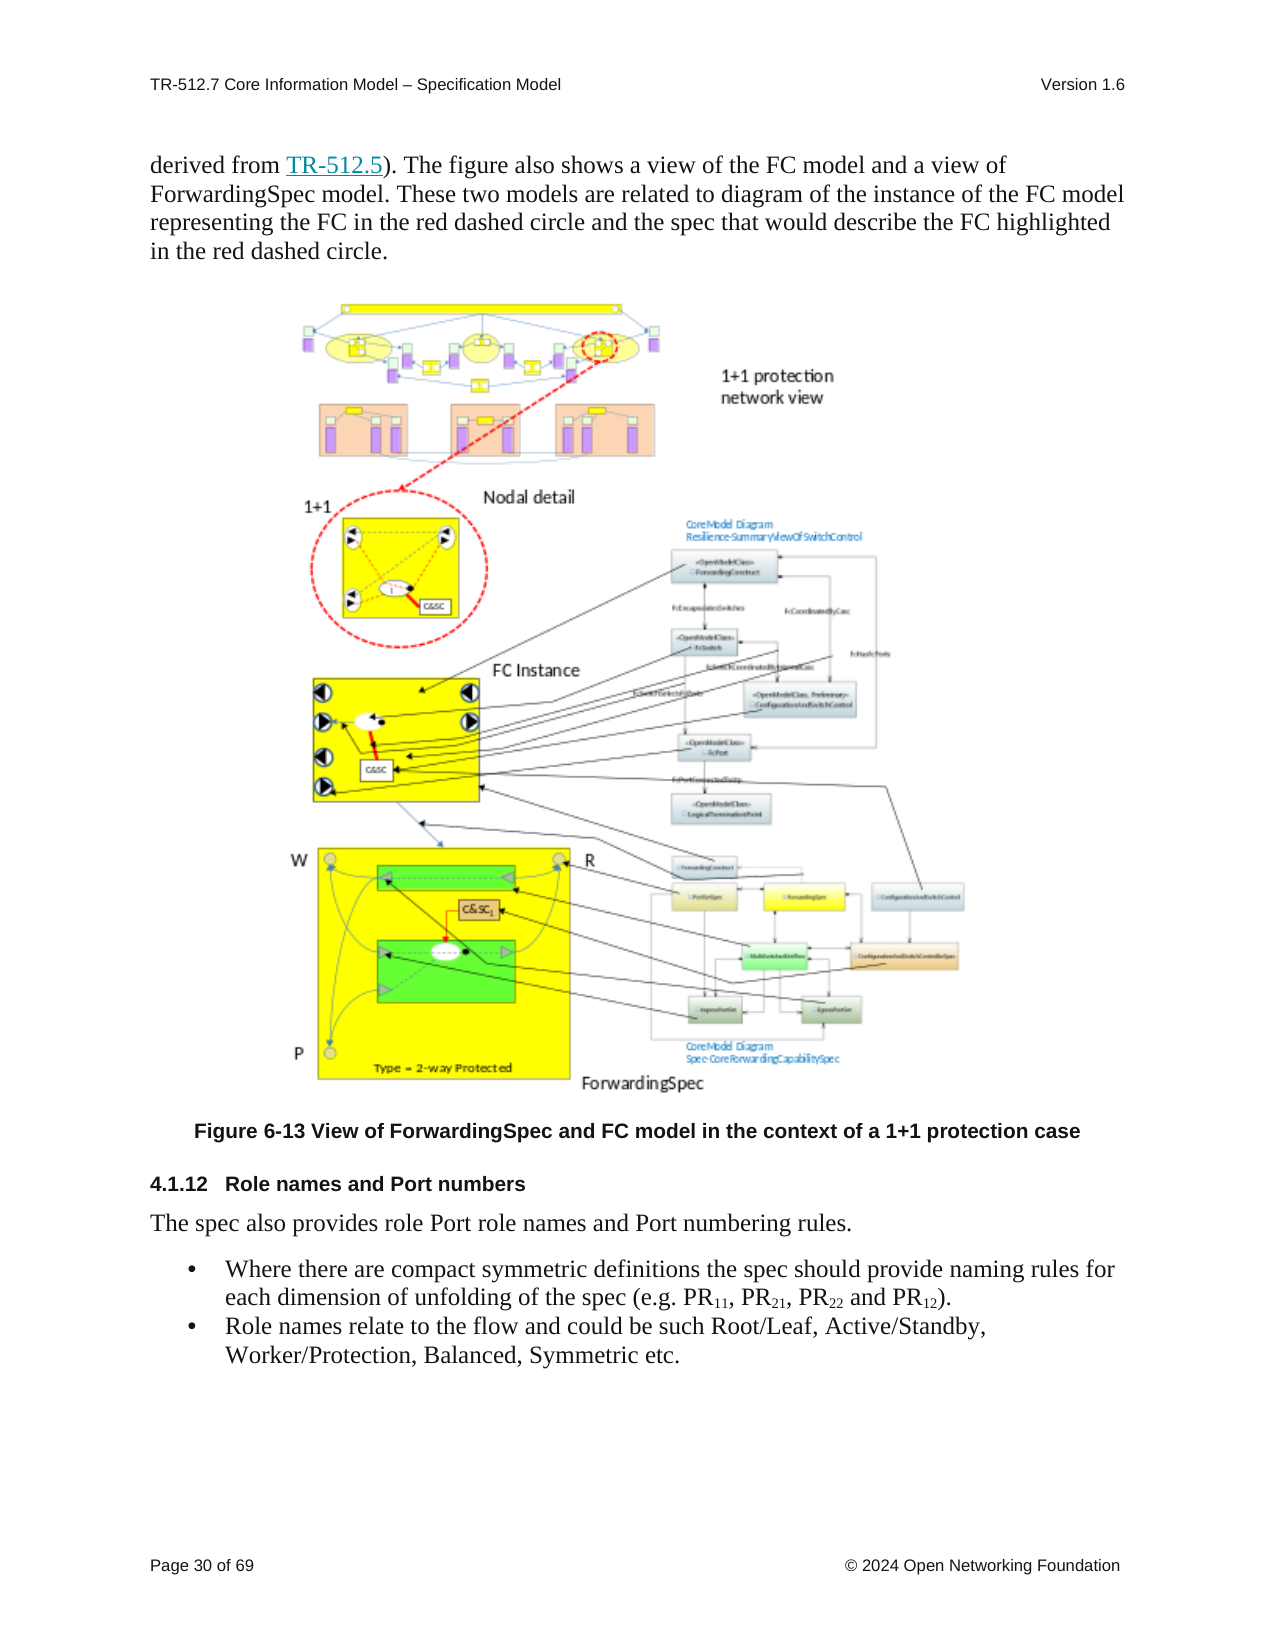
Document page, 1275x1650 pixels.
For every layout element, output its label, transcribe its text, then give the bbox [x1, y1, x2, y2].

list Where there are compact symmetric definitions the spec should provide naming rules for each dimension of unfolding of the spec (e.g. PR11, PR21, PR22 and PR12). [187, 1254, 1125, 1311]
text The spec also provides role Port role names and Port numbering rules. [150, 1208, 1125, 1237]
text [150, 150, 1125, 265]
list Role names relate to the flow and could be such Root/Leaf, Active/Standby, Worker/Protection, Balanced, Symmetric etc. [187, 1311, 1125, 1369]
subtitle Role names and Port numbers [150, 1172, 1125, 1196]
text Figure 6-13 View of ForwardingSpec and FC model in the context of a 1+1 protection case [150, 1119, 1125, 1143]
